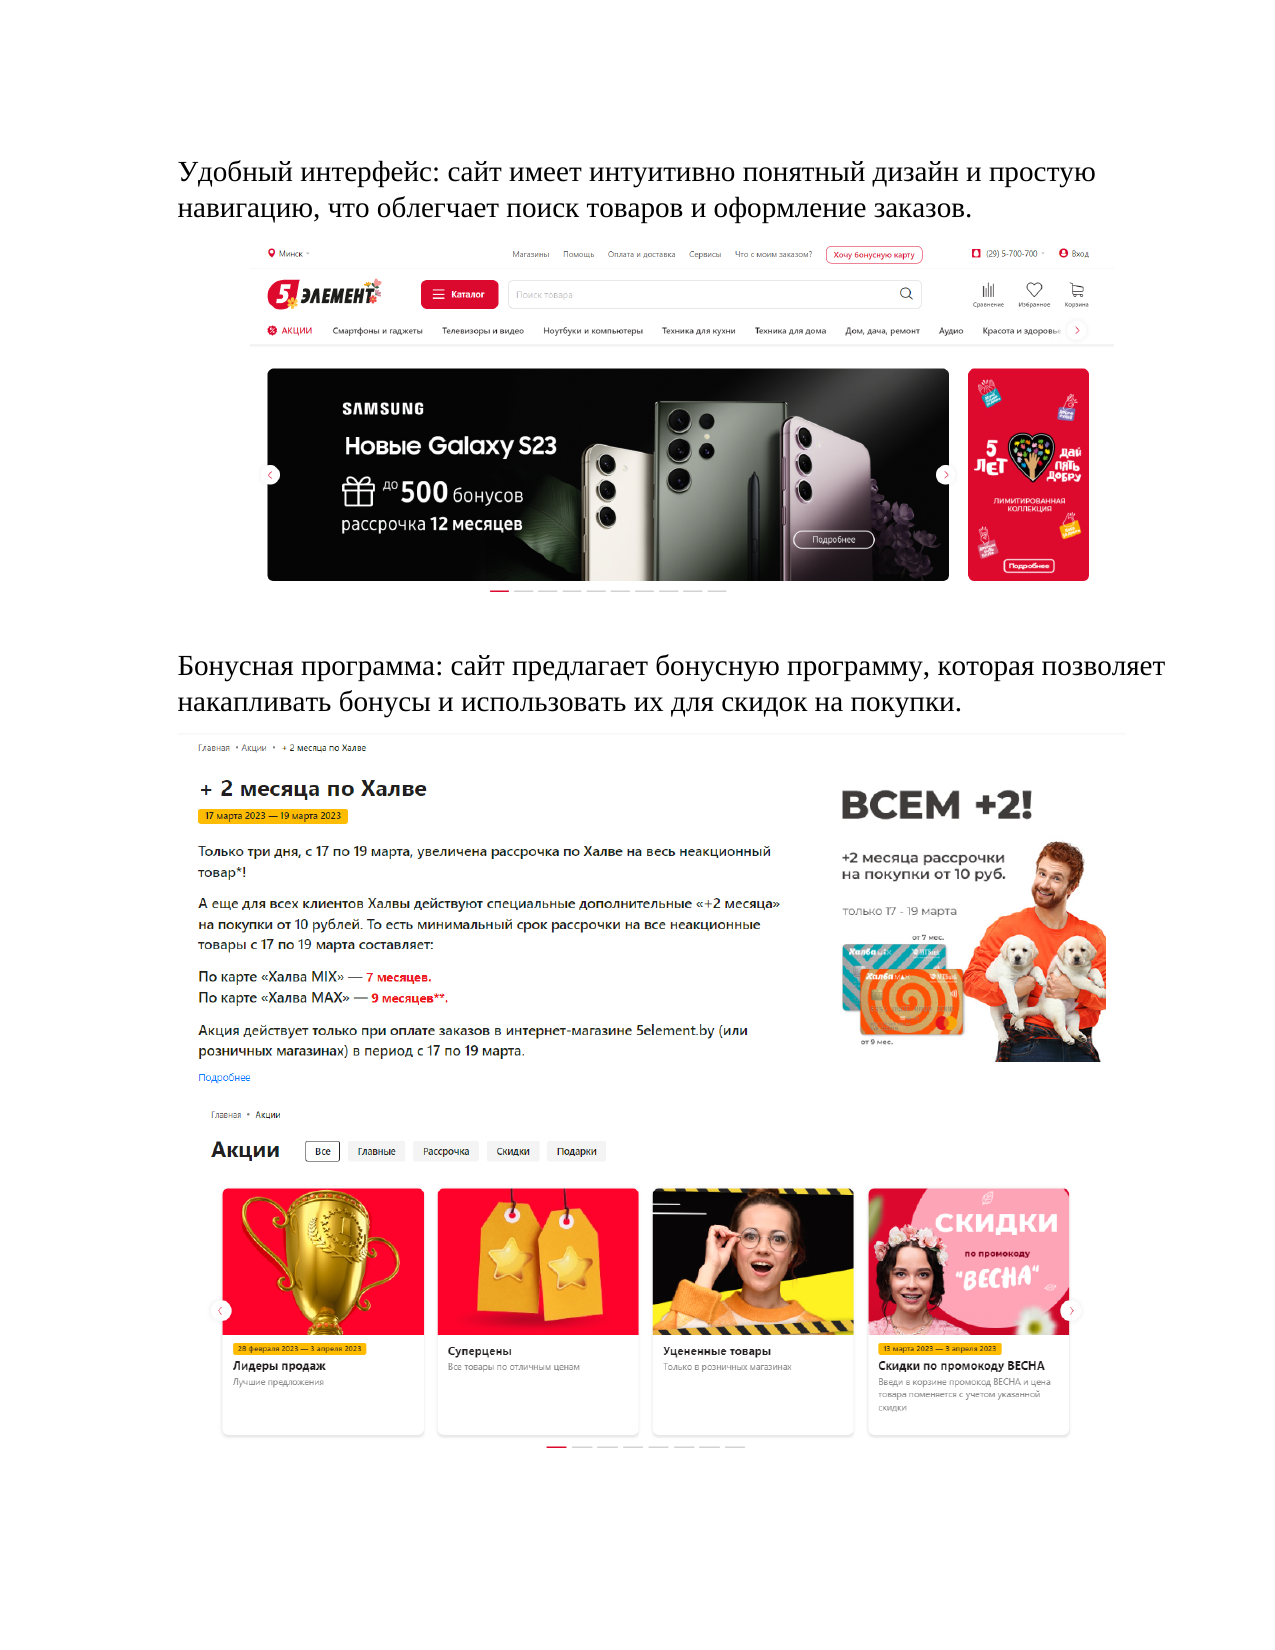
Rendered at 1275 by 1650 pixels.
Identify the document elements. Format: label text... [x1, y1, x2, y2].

picture [177, 1102, 1114, 1450]
text Бонусная программа: сайт предлагает бонусную программу, которая позволяет накапливать бонусы и использовать их для скидок на покупки. [177, 612, 1186, 718]
picture [177, 733, 1127, 1088]
text Удобный интерфейс: сайт имеет интуитивно понятный дизайн и простую навигацию, что облегчает поиск товаров и оформление заказов. [177, 118, 1186, 224]
picture [249, 239, 1114, 598]
